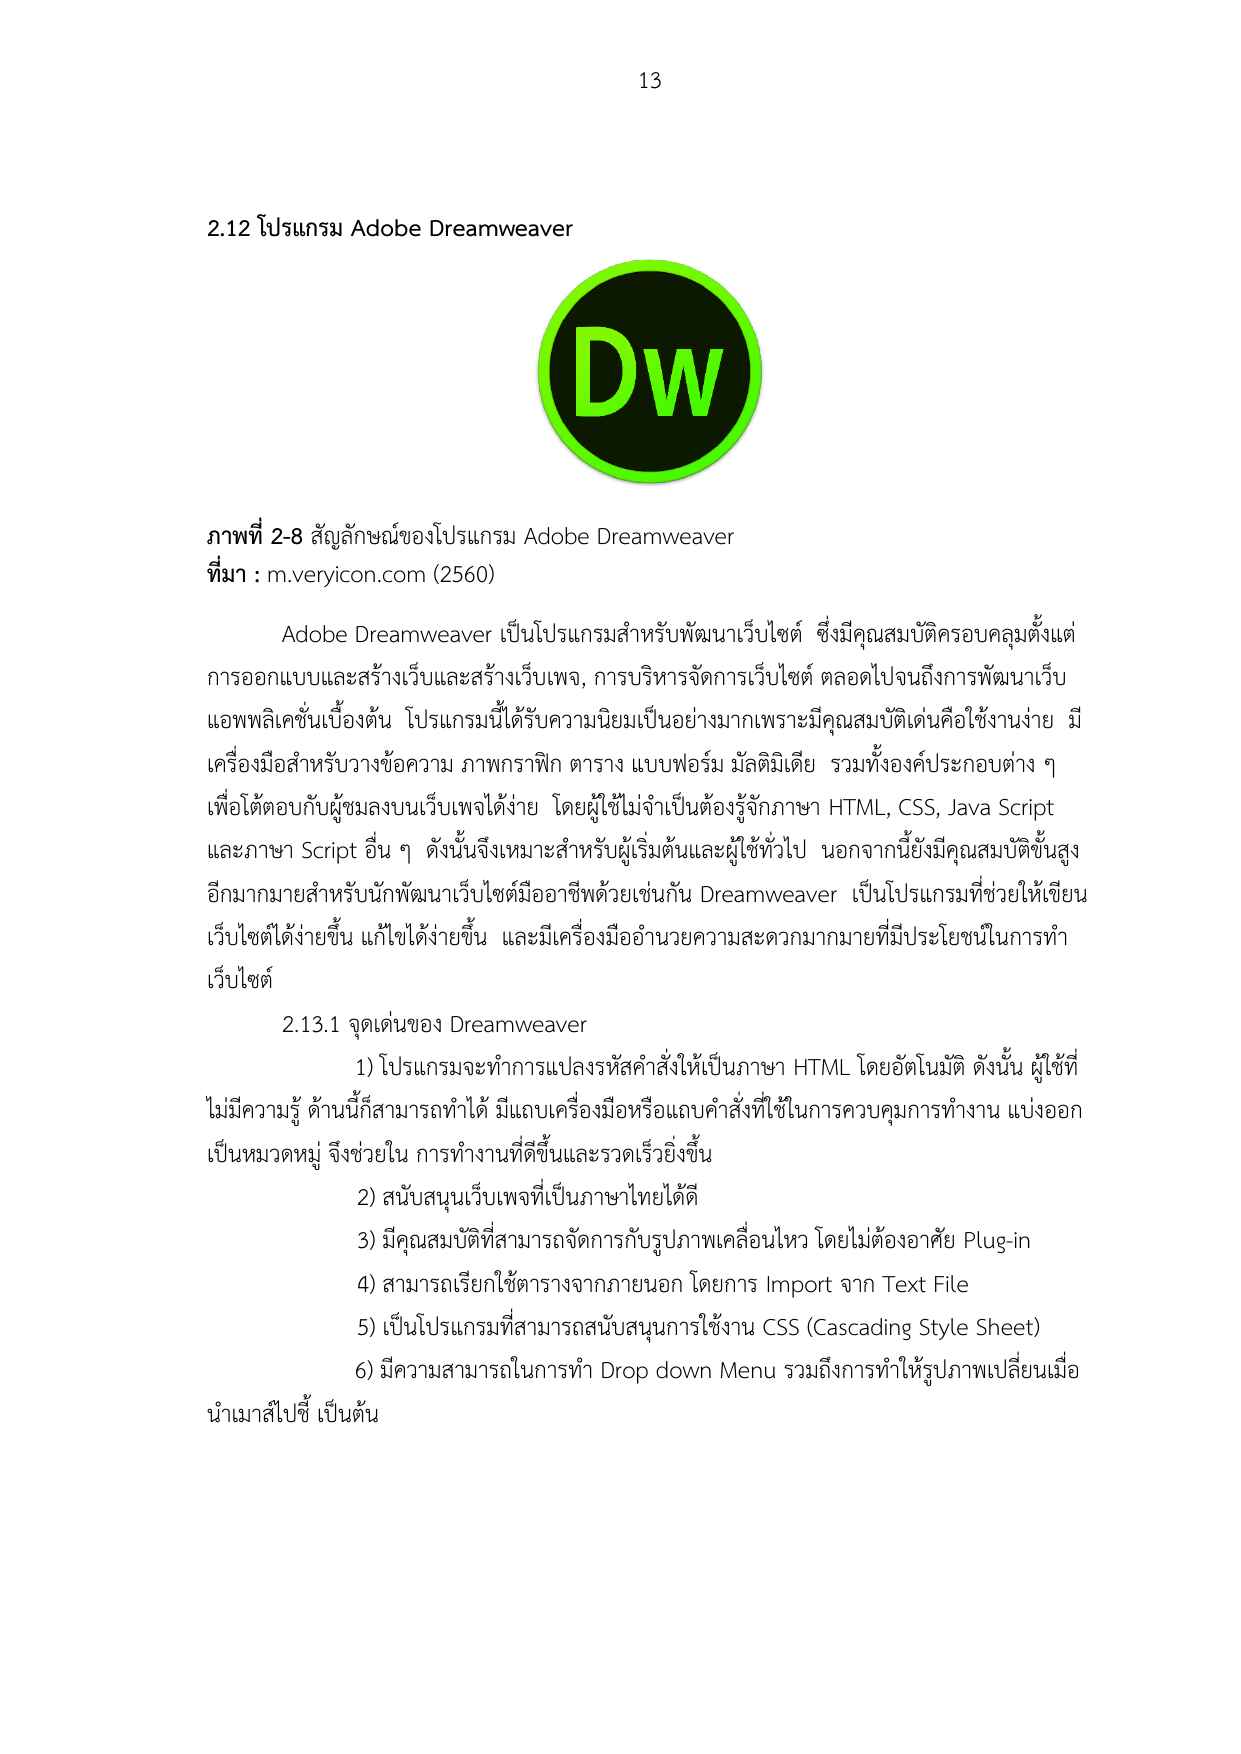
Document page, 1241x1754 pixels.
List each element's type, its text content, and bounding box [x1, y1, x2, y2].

text 2) สนับสนุนเว็บเพจที่เป็นภาษาไทยได้ดี [282, 1176, 1092, 1214]
text ที่มา : m.veryicon.com (2560) [207, 553, 1092, 591]
picture [527, 250, 772, 495]
text 1) โปรแกรมจะทำการแปลงรหัสคำสั่งให้เป็นภาษา HTML โดยอัตโนมัติ ดังนั้น ผู้ใช้ที่ไม่มีความรู้ ด้านนี้ก็สามารถทำได้ มีแถบเครื่องมือหรือแถบคำสั่งที่ใช้ในการควบคุมการทำงาน แบ่งออกเป็นหมวดหมู่ จึงช่วยใน การทำงานที่ดีขึ้นและรวดเร็วยิ่งขึ้น [207, 1046, 1092, 1171]
text 2.12 โปรแกรม Adobe Dreamweaver [207, 207, 1092, 244]
text 3) มีคุณสมบัติที่สามารถจัดการกับรูปภาพเคลื่อนไหว โดยไม่ต้องอาศัย Plug-in [357, 1219, 1092, 1257]
text Adobe Dreamweaver เป็นโปรแกรมสำหรับพัฒนาเว็บไซต์ ซึ่งมีคุณสมบัติครอบคลุมตั้งแต่การออกแบบและสร้างเว็บและสร้างเว็บเพจ, การบริหารจัดการเว็บไซต์ ตลอดไปจนถึงการพัฒนาเว็บแอพพลิเคชั่นเบื้องต้น โปรแกรมนี้ได้รับความนิยมเป็นอย่างมากเพราะมีคุณสมบัติเด่นคือใช้งานง่าย มีเครื่องมือสำหรับวางข้อความ ภาพกราฟิก ตาราง แบบฟอร์ม มัลติมิเดีย รวมทั้งองค์ประกอบต่าง ๆ เพื่อโต้ตอบกับผู้ชมลงบนเว็บเพจได้ง่าย โดยผู้ใช้ไม่จำเป็นต้องรู้จักภาษา HTML, CSS, Java Script และภาษา Script อื่น ๆ ดังนั้นจึงเหมาะสำหรับผู้เริ่มต้นและผู้ใช้ทั่วไป นอกจากนี้ยังมีคุณสมบัติขั้นสูงอีกมากมายสำหรับนักพัฒนาเว็บไซต์มืออาชีพด้วยเช่นกัน Dreamweaver เป็นโปรแกรมที่ช่วยให้เขียนเว็บไซต์ได้ง่ายขึ้น แก้ไขได้ง่ายขึ้น และมีเครื่องมืออำนวยความสะดวกมากมายที่มีประโยชน์ในการทำเว็บไซต์ [207, 613, 1092, 997]
text 5) เป็นโปรแกรมที่สามารถสนับสนุนการใช้งาน CSS (Cascading Style Sheet) [282, 1306, 1092, 1344]
text ภาพที่ 2-8 สัญลักษณ์ของโปรแกรม Adobe Dreamweaver [207, 515, 1092, 553]
text 6) มีความสามารถในการทำ Drop down Menu รวมถึงการทำให้รูปภาพเปลี่ยนเมื่อนำเมาส์ไปชี้ เป็นต้น [207, 1349, 1092, 1431]
text 2.13.1 จุดเด่นของ Dreamweaver [207, 1003, 1092, 1041]
text 4) สามารถเรียกใช้ตารางจากภายนอก โดยการ Import จาก Text File [357, 1263, 1092, 1301]
